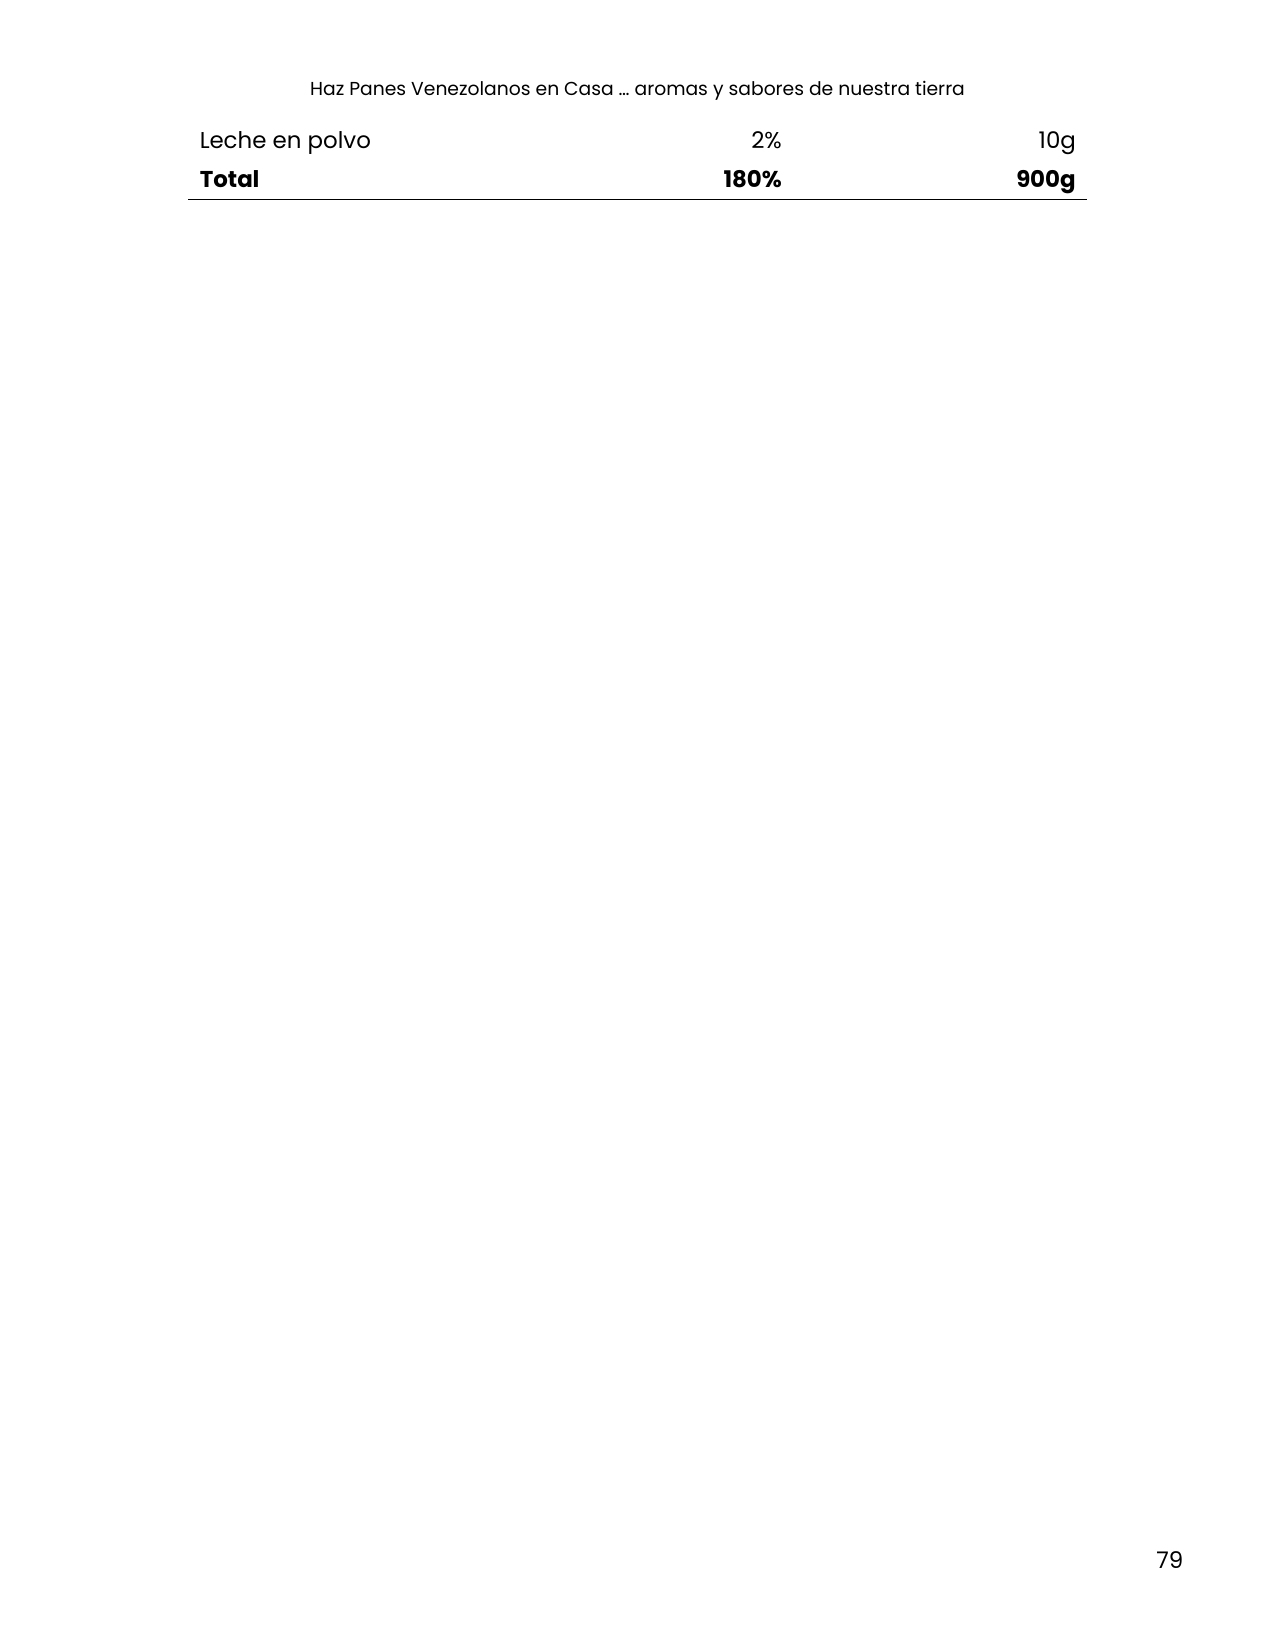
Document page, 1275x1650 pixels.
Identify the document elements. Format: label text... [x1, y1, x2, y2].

table_cell 900g [793, 161, 1087, 199]
table_cell Leche en polvo [188, 123, 601, 161]
table_cell 10g [793, 123, 1087, 161]
table_cell 180% [601, 161, 793, 199]
table_cell Total [188, 161, 601, 199]
table_cell 2% [601, 123, 793, 161]
